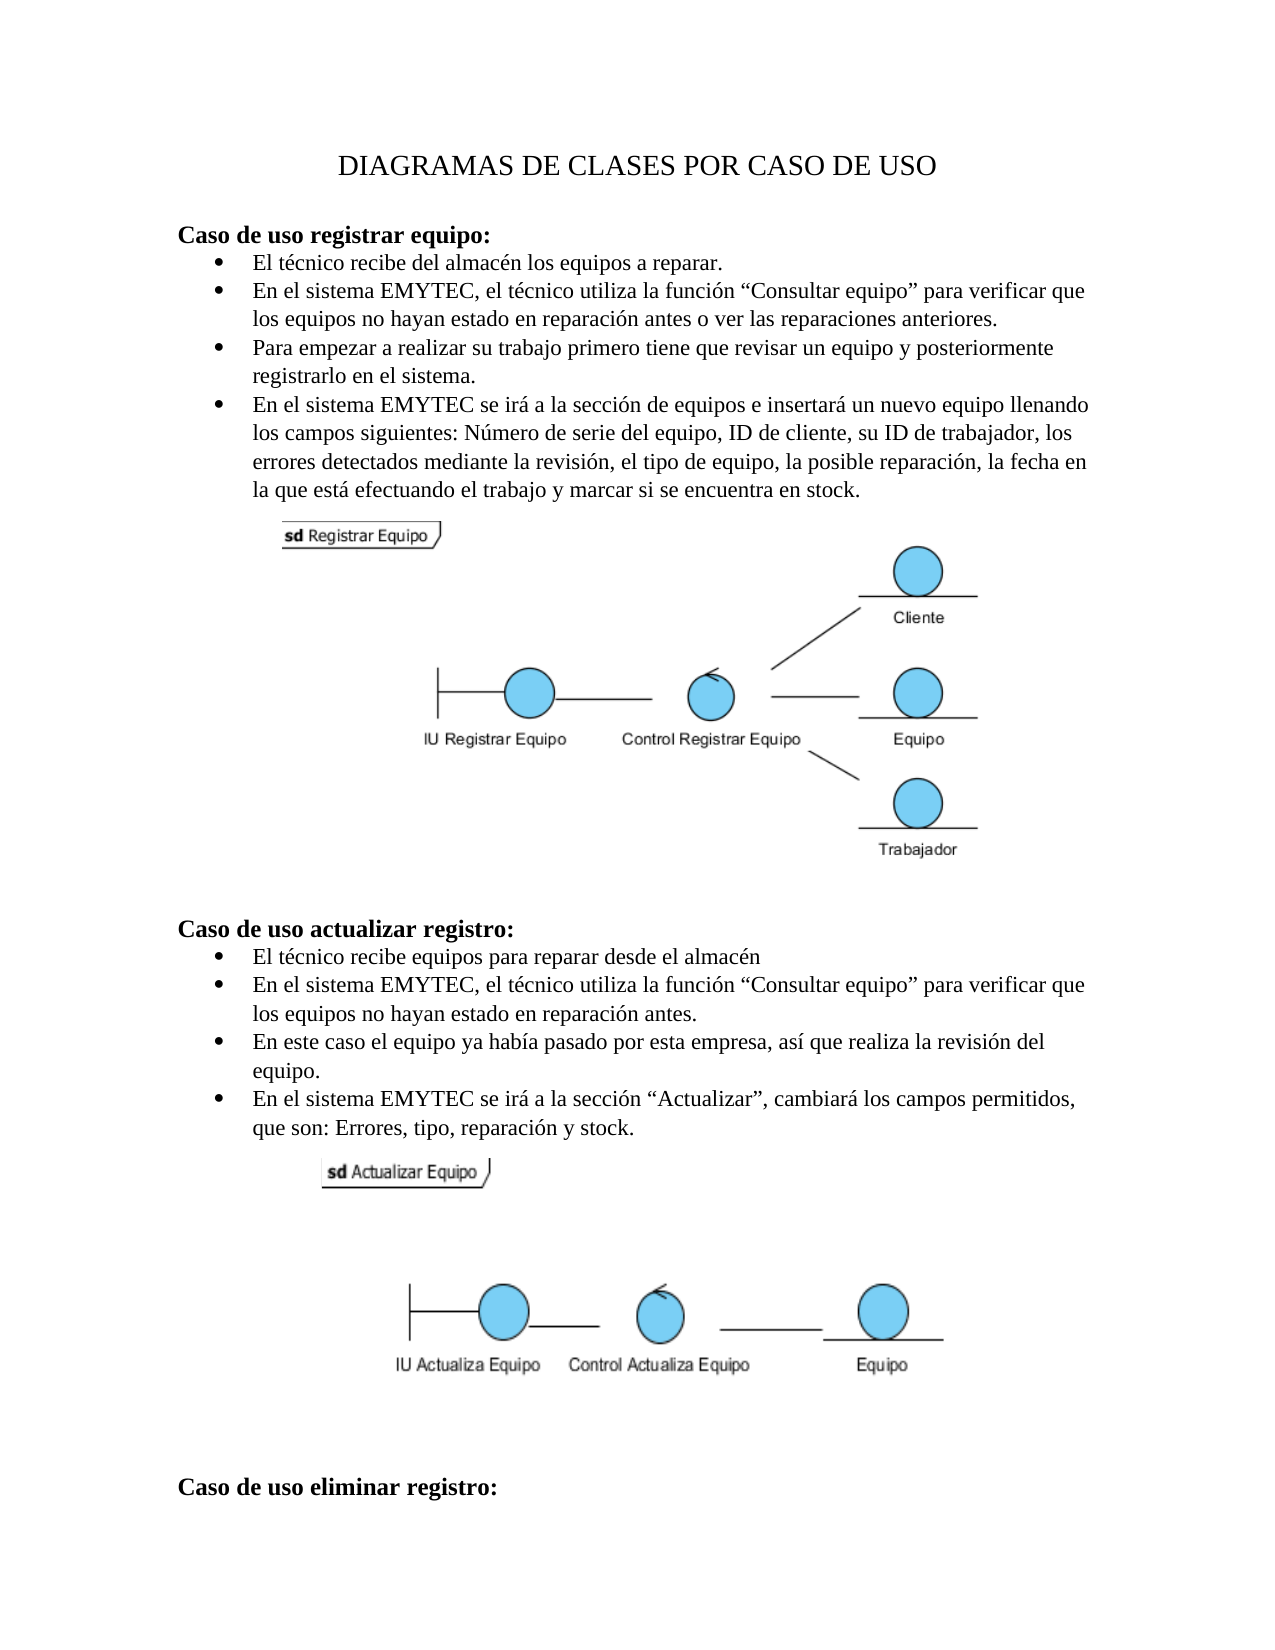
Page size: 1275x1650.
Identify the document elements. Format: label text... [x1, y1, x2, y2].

text Caso de uso registrar equipo: [177, 220, 1098, 249]
list En el sistema EMYTEC se irá a la sección de equipos e insertará un nuevo equipo llenando los campos siguientes: Número de serie del equipo, ID de cliente, su ID de trabajador, los errores detectados mediante la revisión, el tipo de equipo, la posible reparación, la fecha en la que está efectuando el trabajo y marcar si se encuentra en stock. [215, 391, 1098, 502]
list El técnico recibe del almacén los equipos a reparar. [215, 249, 1098, 275]
text Caso de uso actualizar registro: [177, 914, 1098, 943]
picture [282, 521, 993, 915]
list El técnico recibe equipos para reparar desde el almacén [215, 943, 1098, 969]
list En el sistema EMYTEC, el técnico utiliza la función “Consultar equipo” para verificar que los equipos no hayan estado en reparación antes o ver las reparaciones anteriores. [215, 277, 1098, 332]
list Para empezar a realizar su trabajo primero tiene que revisar un equipo y posteriormente registrarlo en el sistema. [215, 334, 1098, 389]
list En el sistema EMYTEC se irá a la sección “Actualizar”, cambiará los campos permitidos, que son: Errores, tipo, reparación y stock. [215, 1085, 1098, 1140]
text DIAGRAMAS DE CLASES POR CASO DE USO [177, 148, 1098, 181]
list En el sistema EMYTEC, el técnico utiliza la función “Consultar equipo” para verificar que los equipos no hayan estado en reparación antes. [215, 971, 1098, 1026]
list En este caso el equipo ya había pasado por esta empresa, así que realiza la revisión del equipo. [215, 1028, 1098, 1083]
picture [321, 1158, 954, 1443]
text Caso de uso eliminar registro: [177, 1472, 1098, 1501]
